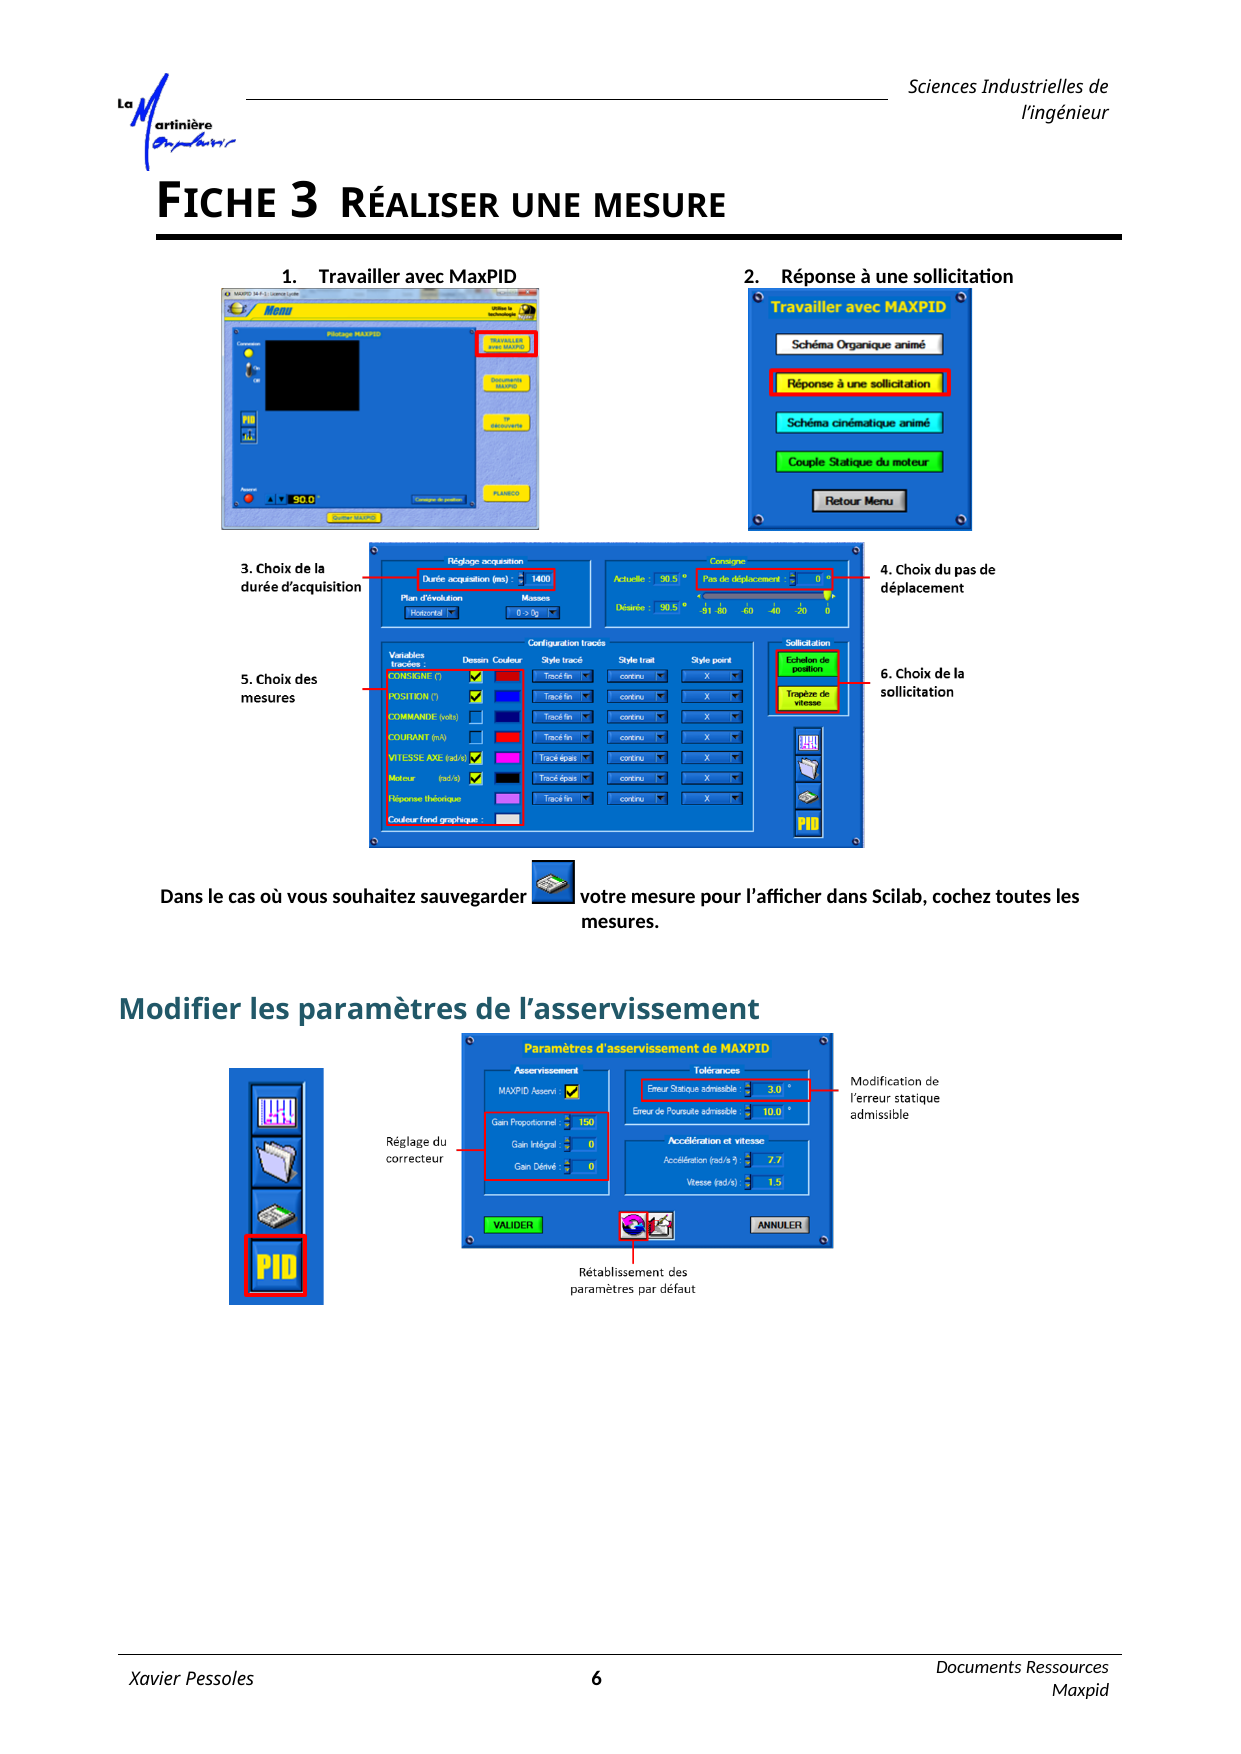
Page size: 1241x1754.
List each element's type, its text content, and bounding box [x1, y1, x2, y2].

table_cell [620, 288, 1100, 543]
table_header Réponse à une sollicitation [620, 263, 1100, 288]
picture [748, 288, 973, 531]
table_header Travailler avec MaxPID [140, 263, 620, 288]
table_header [118, 1034, 1078, 1358]
subtitle Modifier les paramètres de l’asservissement [118, 988, 1122, 1028]
subtitle Réaliser une mesure [156, 164, 1122, 234]
table_cell Dans le cas où vous souhaitez sauvegarder votre mesure pour l’afficher dans Scilab, cochez toutes les mesures. [140, 860, 1100, 947]
picture [229, 1068, 324, 1305]
picture [377, 1033, 967, 1305]
table_cell [140, 288, 620, 543]
picture [231, 542, 1009, 848]
picture [221, 288, 540, 530]
table_cell [140, 543, 1100, 860]
picture [531, 860, 575, 904]
picture [117, 73, 236, 171]
